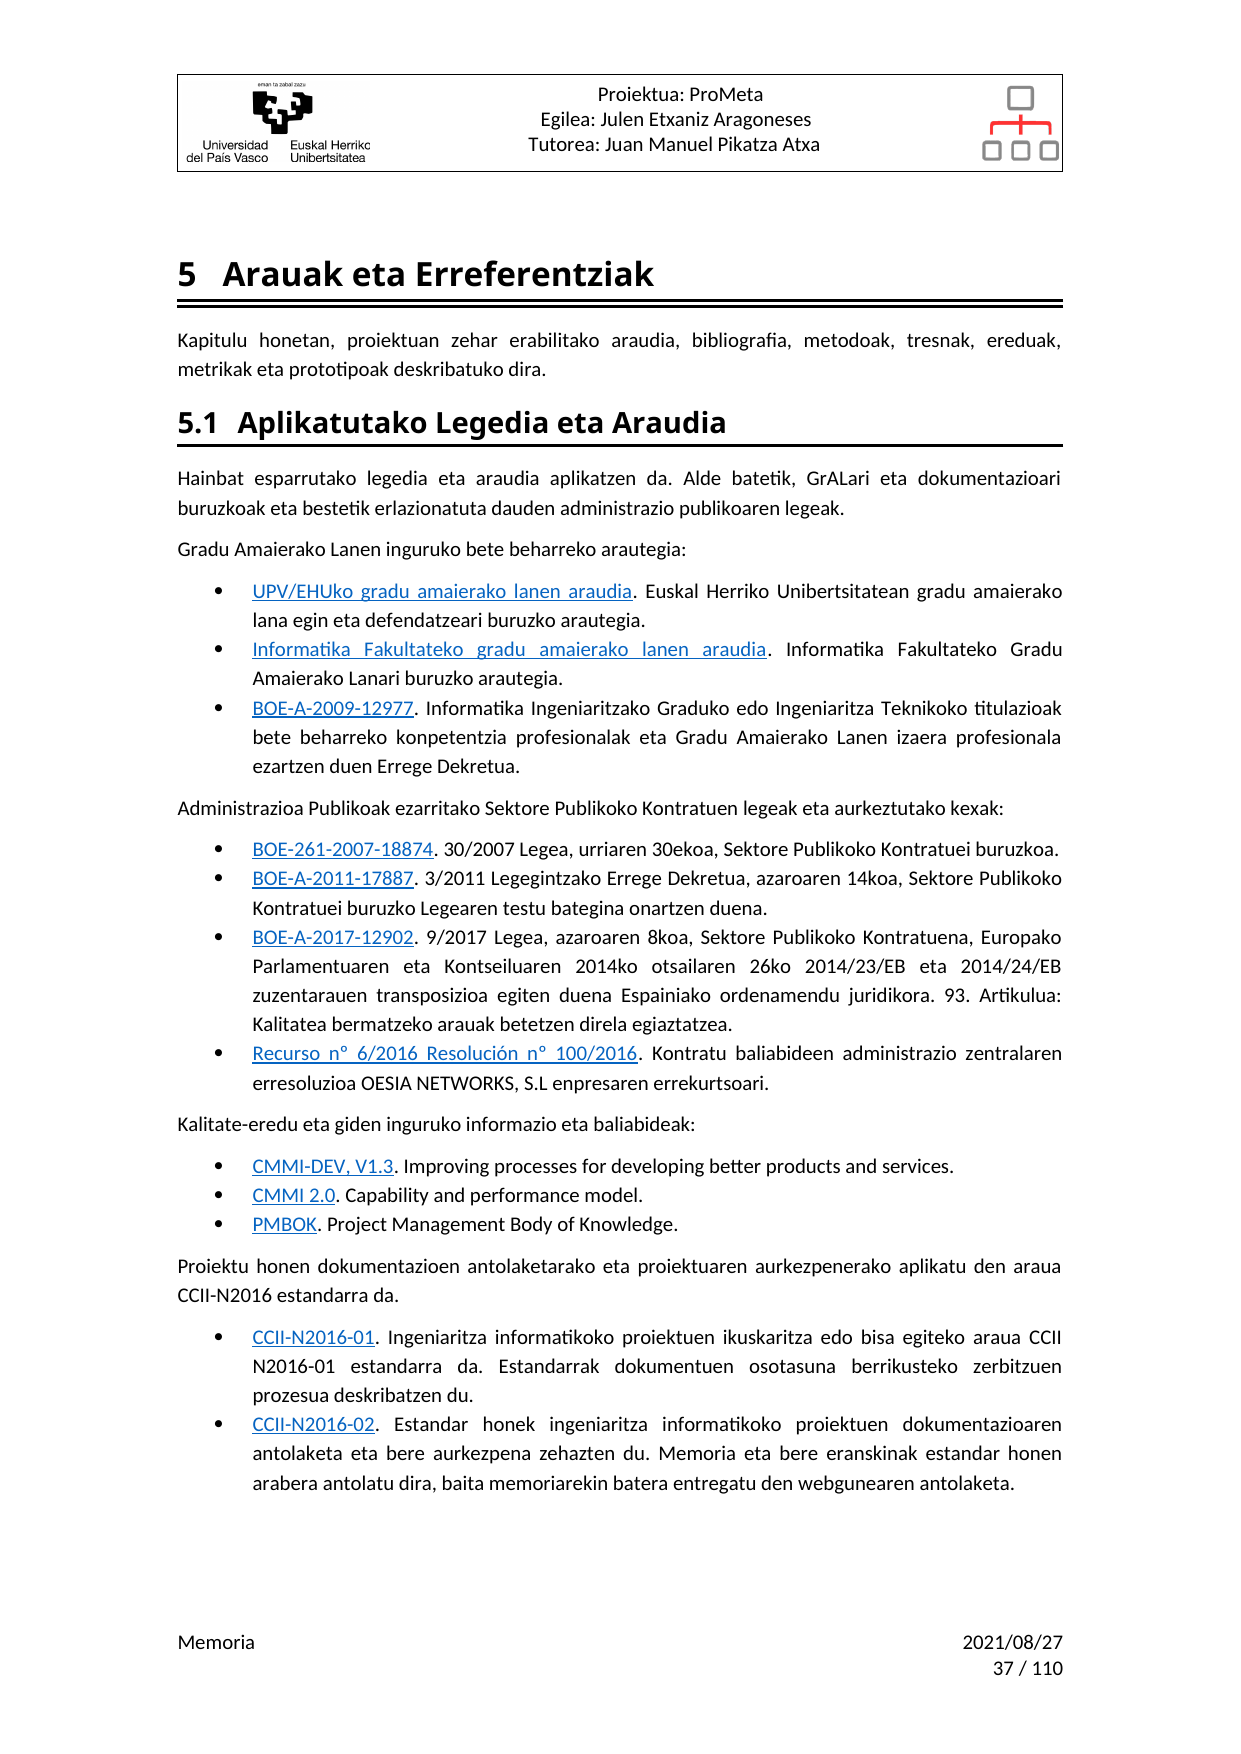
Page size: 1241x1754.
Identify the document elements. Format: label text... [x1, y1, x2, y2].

subtitle Arauak eta Erreferentziak [177, 251, 1063, 299]
list CCII-N2016-01. Ingeniaritza informatikoko proiektuen ikuskaritza edo bisa egiteko araua CCII N2016-01 estandarra da. Estandarrak dokumentuen osotasuna berrikusteko zerbitzuen prozesua deskribatzen du. [215, 1324, 1063, 1408]
list BOE-A-2017-12902. 9/2017 Legea, azaroaren 8koa, Sektore Publikoko Kontratuena, Europako Parlamentuaren eta Kontseiluaren 2014ko otsailaren 26ko 2014/23/EB eta 2014/24/EB zuzentarauen transposizioa egiten duena Espainiako ordenamendu juridikora. 93. Artikulua: Kalitatea bermatzeko arauak betetzen direla egiaztatzea. [215, 924, 1063, 1037]
text Gradu Amaierako Lanen inguruko bete beharreko arautegia: [177, 536, 1063, 562]
text Administrazioa Publikoak ezarritako Sektore Publikoko Kontratuen legeak eta aurkeztutako kexak: [177, 795, 1063, 820]
picture [182, 81, 370, 162]
picture [978, 80, 1060, 162]
list UPV/EHUko gradu amaierako lanen araudia. Euskal Herriko Unibertsitatean gradu amaierako lana egin eta defendatzeari buruzko arautegia. [215, 578, 1063, 633]
list CMMI 2.0. Capability and performance model. [215, 1182, 1063, 1208]
list CCII-N2016-02. Estandar honek ingeniaritza informatikoko proiektuen dokumentazioaren antolaketa eta bere aurkezpena zehazten du. Memoria eta bere eranskinak estandar honen arabera antolatu dira, baita memoriarekin batera entregatu den webgunearen antolaketa. [215, 1411, 1063, 1495]
text Kapitulu honetan, proiektuan zehar erabilitako araudia, bibliografia, metodoak, tresnak, ereduak, metrikak eta prototipoak deskribatuko dira. [177, 327, 1063, 382]
text Kalitate-eredu eta giden inguruko informazio eta baliabideak: [177, 1111, 1063, 1137]
text Proiektu honen dokumentazioen antolaketarako eta proiektuaren aurkezpenerako aplikatu den araua CCII-N2016 estandarra da. [177, 1253, 1063, 1308]
list BOE-261-2007-18874. 30/2007 Legea, urriaren 30ekoa, Sektore Publikoko Kontratuei buruzkoa. [215, 836, 1063, 862]
list CMMI-DEV, V1.3. Improving processes for developing better products and services. [215, 1153, 1063, 1178]
list Recurso nº 6/2016 Resolución nº 100/2016. Kontratu baliabideen administrazio zentralaren erresoluzioa OESIA NETWORKS, S.L enpresaren errekurtsoari. [215, 1041, 1063, 1095]
list PMBOK. Project Management Body of Knowledge. [215, 1211, 1063, 1237]
list Informatika Fakultateko gradu amaierako lanen araudia. Informatika Fakultateko Gradu Amaierako Lanari buruzko arautegia. [215, 636, 1063, 691]
text Hainbat esparrutako legedia eta araudia aplikatzen da. Alde batetik, GrALari eta dokumentazioari buruzkoak eta bestetik erlazionatuta dauden administrazio publikoaren legeak. [177, 466, 1063, 520]
list BOE-A-2009-12977. Informatika Ingeniaritzako Graduko edo Ingeniaritza Teknikoko titulazioak bete beharreko konpetentzia profesionalak eta Gradu Amaierako Lanen izaera profesionala ezartzen duen Errege Dekretua. [215, 695, 1063, 778]
list BOE-A-2011-17887. 3/2011 Legegintzako Errege Dekretua, azaroaren 14koa, Sektore Publikoko Kontratuei buruzko Legearen testu bategina onartzen duena. [215, 866, 1063, 920]
subtitle Aplikatutako Legedia eta Araudia [177, 402, 1063, 444]
